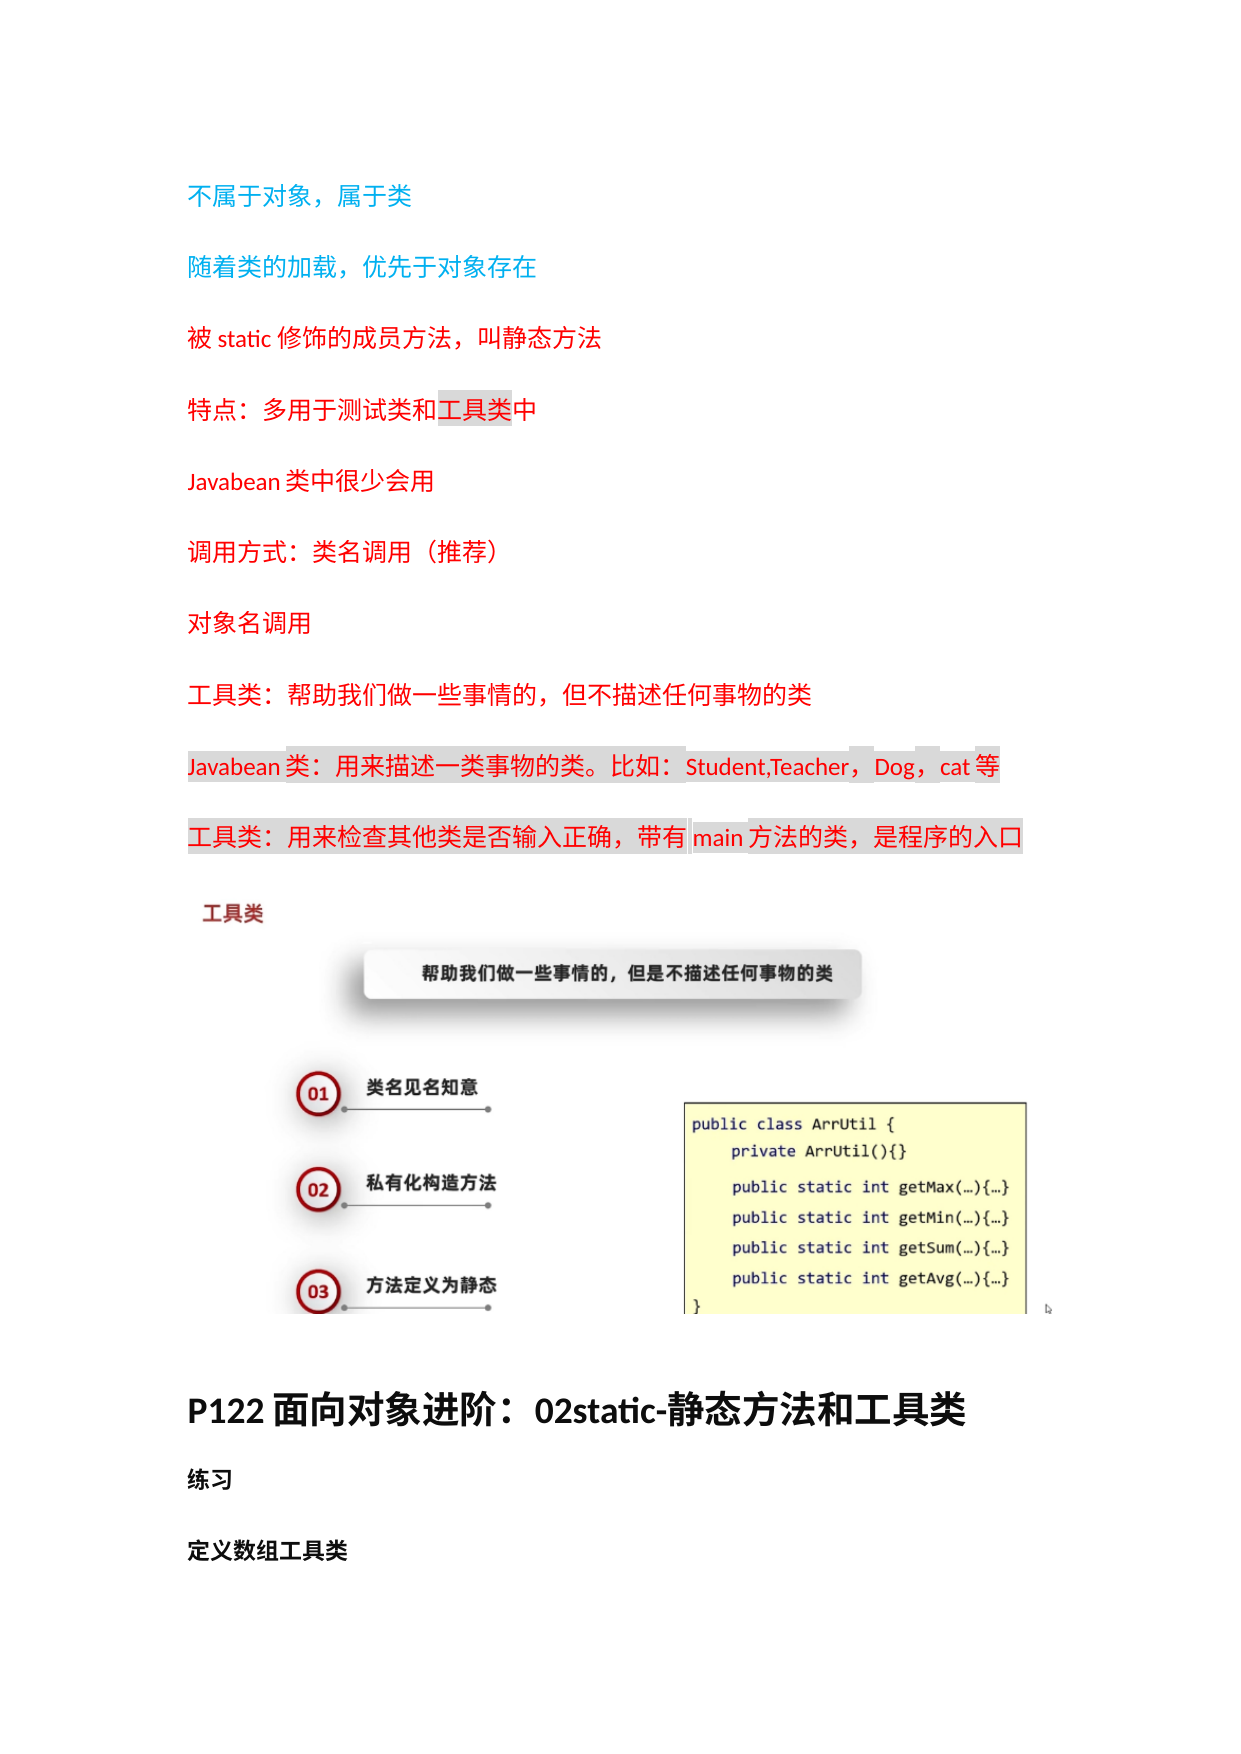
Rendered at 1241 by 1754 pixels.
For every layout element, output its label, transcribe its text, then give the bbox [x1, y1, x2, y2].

picture [187, 890, 1053, 1314]
text 对象名调用 [187, 589, 1028, 654]
text 调用方式：类名调用（推荐） [187, 518, 1028, 583]
text P122面向对象进阶：02static-静态方法和工具类 [187, 1374, 1028, 1439]
text 特点：多用于测试类和工具类中 [187, 376, 1028, 441]
text 练习 [187, 1446, 1028, 1511]
text 工具类：帮助我们做一些事情的，但不描述任何事物的类 [187, 661, 1028, 726]
text 定义数组工具类 [187, 1517, 1028, 1582]
text 工具类：用来检查其他类是否输入正确，带有main方法的类，是程序的入口 [187, 803, 1028, 868]
text Javabean类：用来描述一类事物的类。比如：Student,Teacher，Dog，cat等 [187, 732, 1028, 797]
text 被static 修饰的成员方法，叫静态方法 [187, 304, 1028, 369]
text Javabean类中很少会用 [187, 447, 1028, 512]
text 不属于对象，属于类 [187, 162, 1028, 227]
text 随着类的加载，优先于对象存在 [187, 233, 1028, 298]
